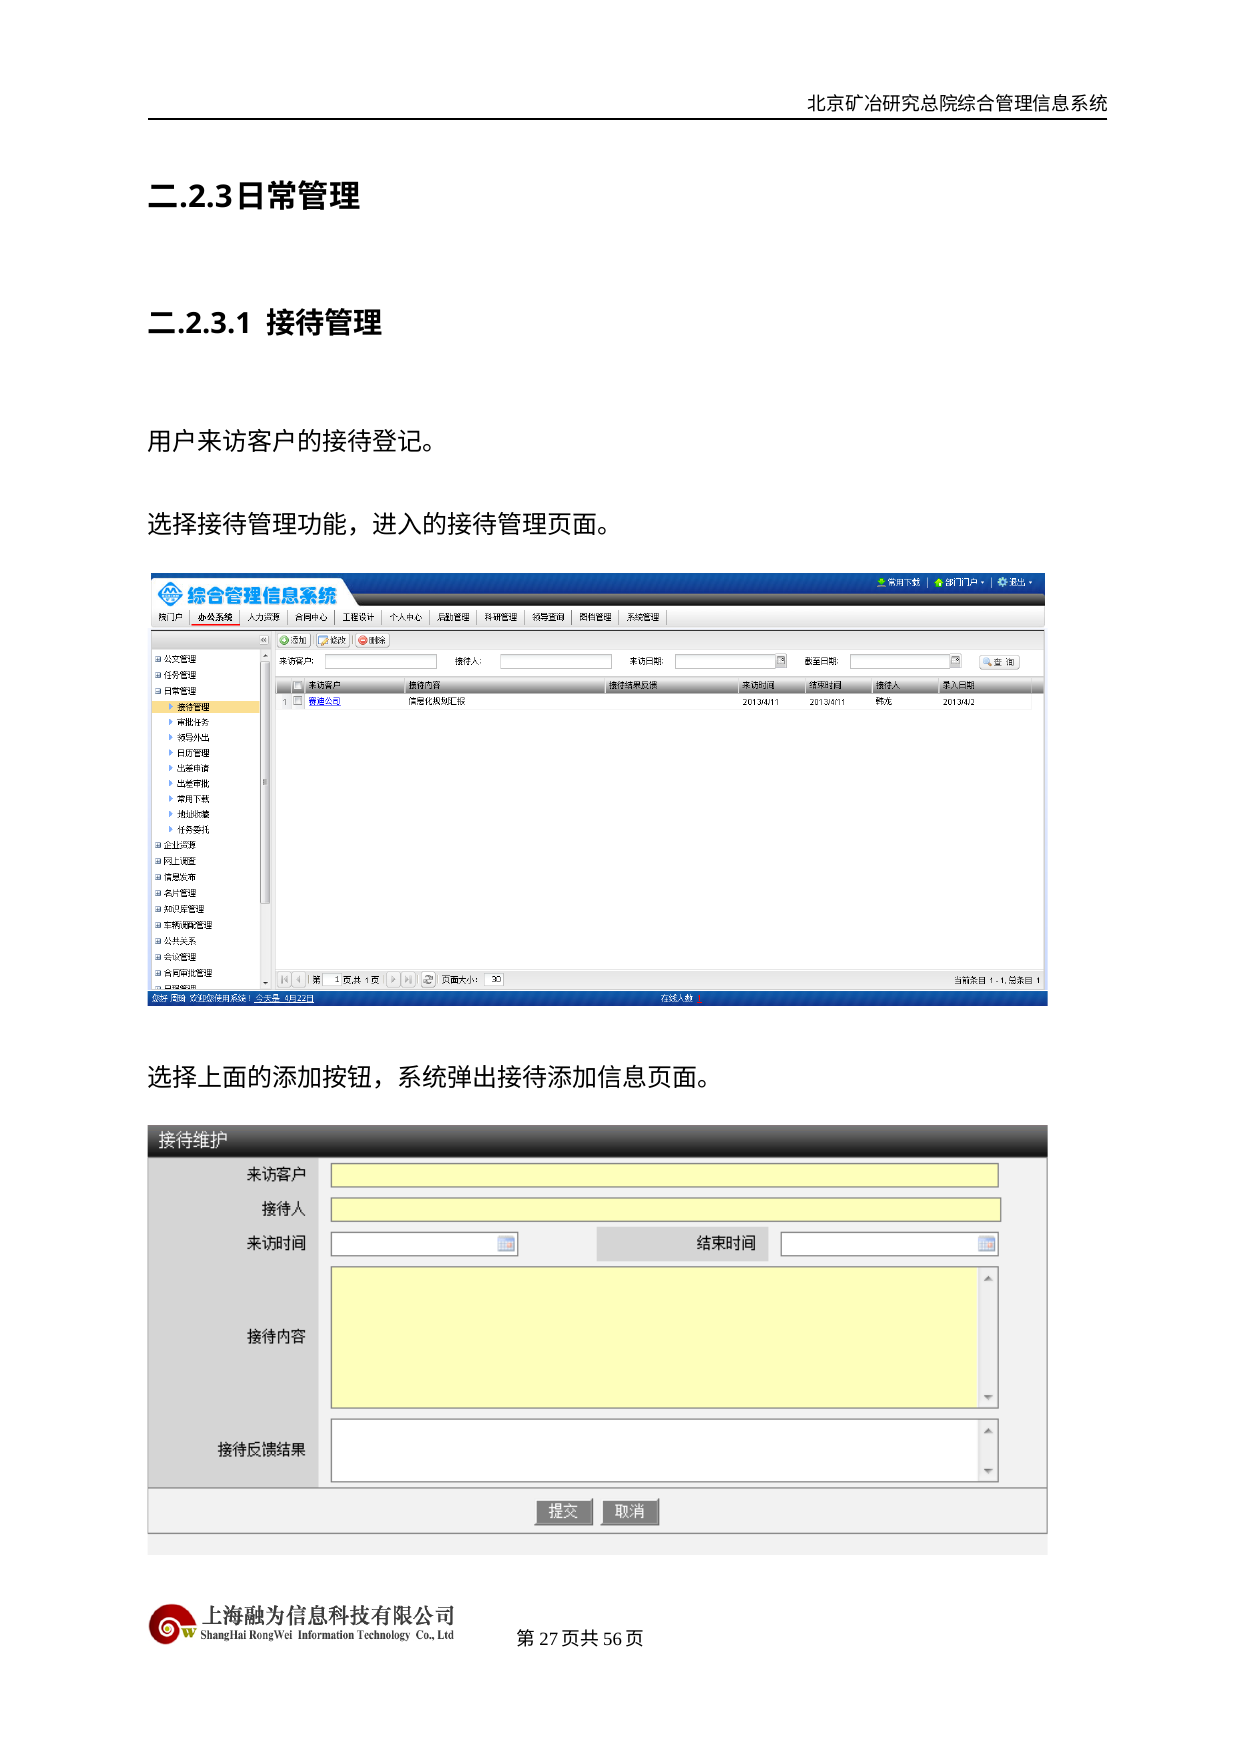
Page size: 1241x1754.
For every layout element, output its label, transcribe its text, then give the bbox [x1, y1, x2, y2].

picture [147, 1601, 454, 1646]
subtitle 接待管理 [148, 288, 1107, 353]
text 选择接待管理功能，进入的接待管理页面。 [148, 490, 1107, 555]
text 用户来访客户的接待登记。 [148, 407, 1107, 472]
picture [147, 1125, 1048, 1555]
subtitle 日常管理 [148, 161, 1107, 226]
picture [147, 573, 1048, 1006]
text 选择上面的添加按钮，系统弹出接待添加信息页面。 [148, 1043, 1107, 1108]
